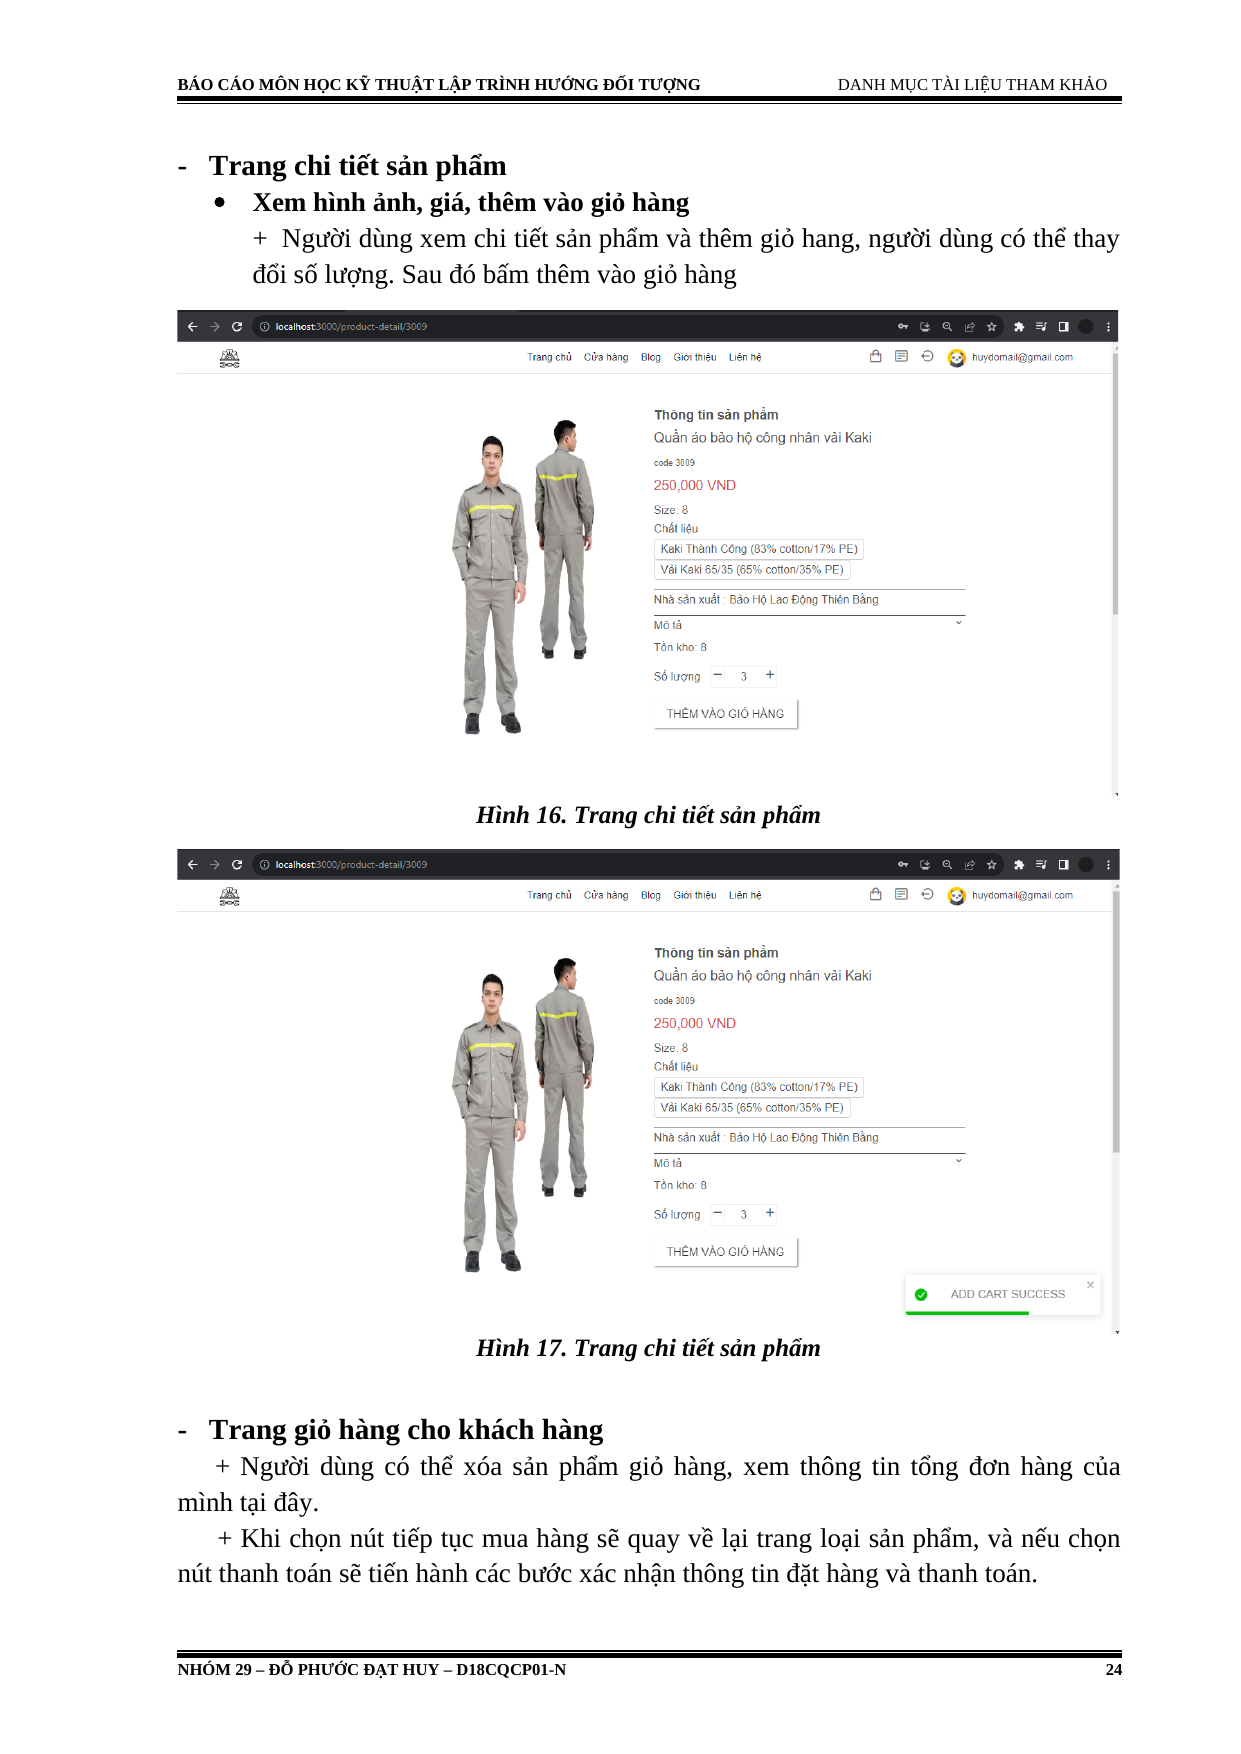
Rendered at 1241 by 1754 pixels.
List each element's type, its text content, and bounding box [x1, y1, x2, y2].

text - Trang giỏ hàng cho khách hàng [177, 1412, 1122, 1445]
picture [177, 310, 1119, 796]
picture [177, 849, 1120, 1334]
list Xem hình ảnh, giá, thêm vào giỏ hàng [215, 186, 1122, 217]
text Hình 16. Trang chi tiết sản phẩm [177, 800, 1122, 829]
text Hình 17. Trang chi tiết sản phẩm [177, 1333, 1122, 1362]
text - Trang chi tiết sản phẩm [177, 148, 1122, 181]
text + Khi chọn nút tiếp tục mua hàng sẽ quay về lại trang loại sản phẩm, và nếu chọn nút thanh toán sẽ tiến hành các bước xác nhận thông tin đặt hàng và thanh toán. [177, 1522, 1122, 1589]
text + Người dùng có thể xóa sản phẩm giỏ hàng, xem thông tin tổng đơn hàng của mình tại đây. [177, 1450, 1122, 1517]
list + Người dùng xem chi tiết sản phẩm và thêm giỏ hang, người dùng có thể thay đổi số lượng. Sau đó bấm thêm vào giỏ hàng [252, 222, 1122, 289]
